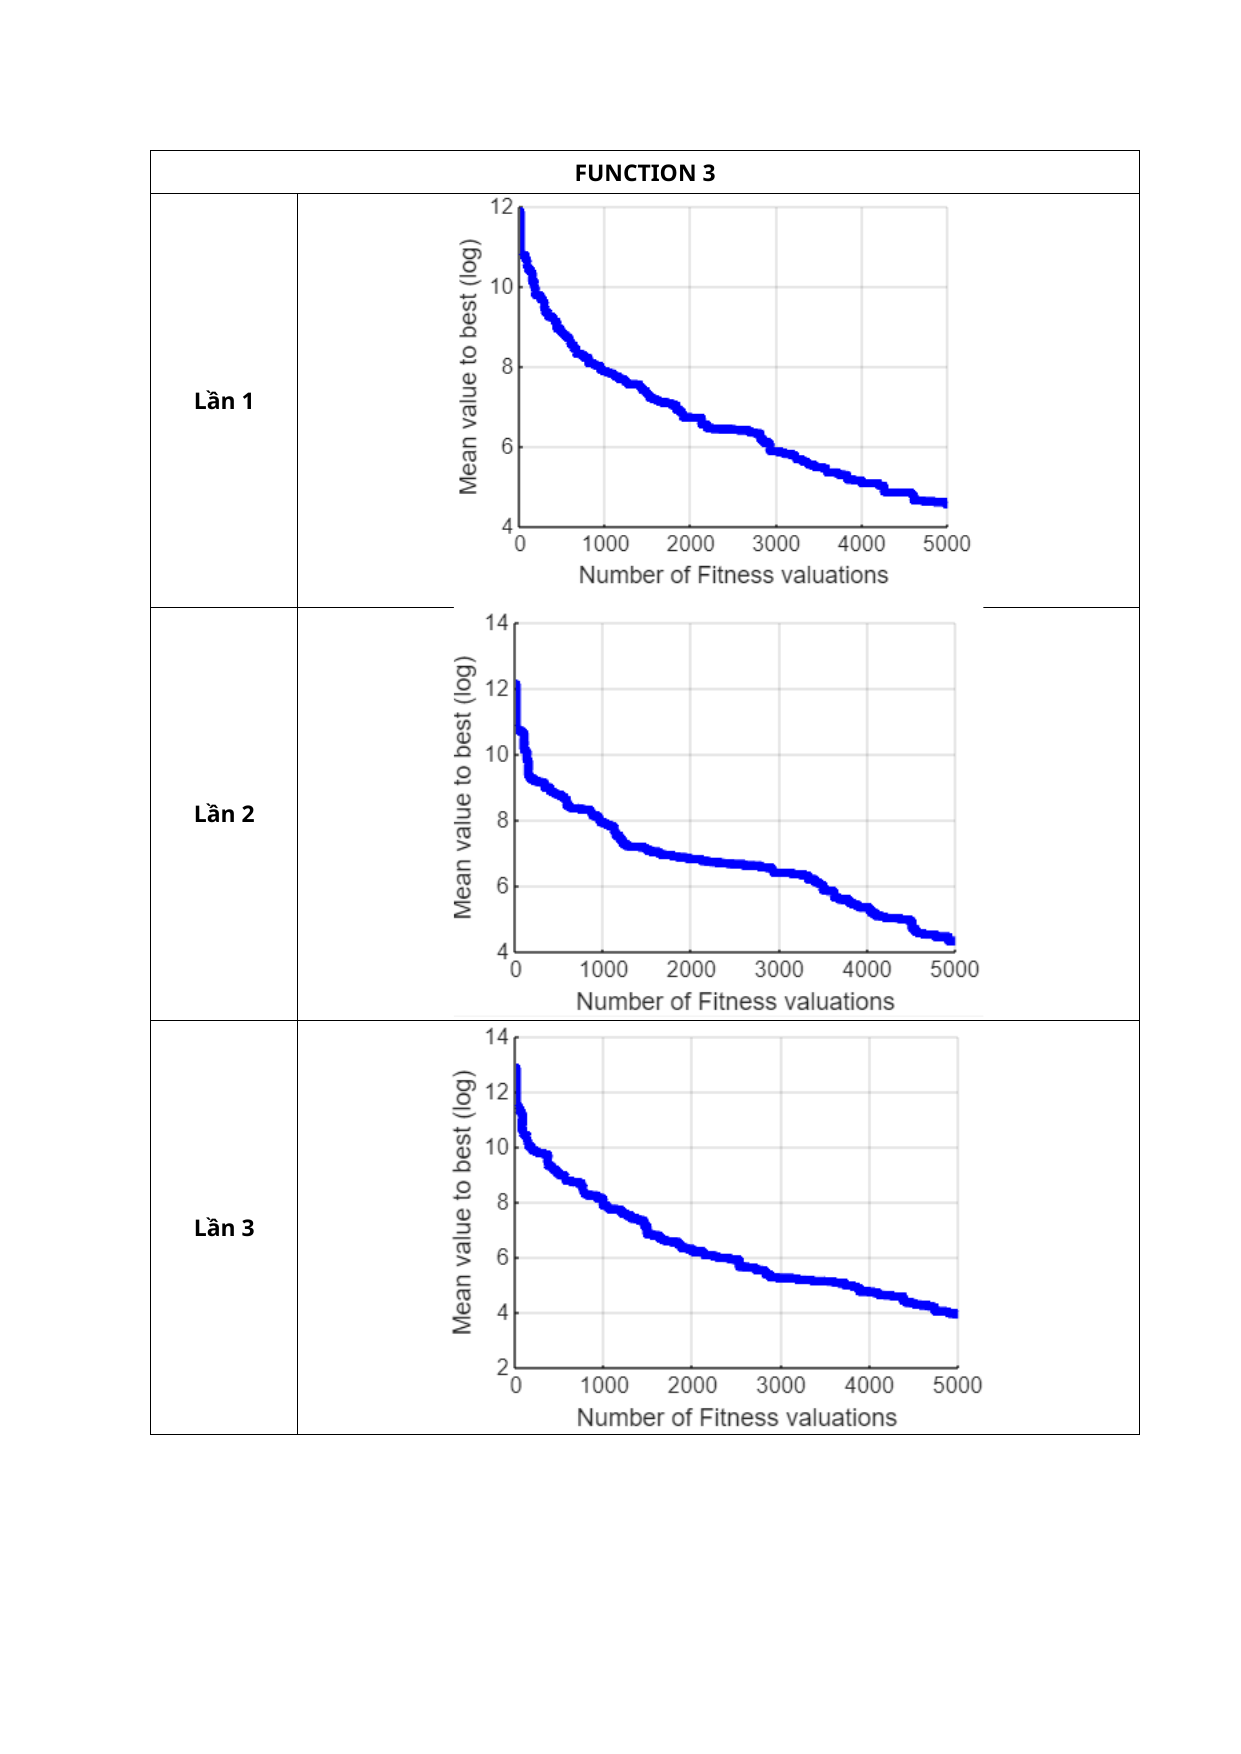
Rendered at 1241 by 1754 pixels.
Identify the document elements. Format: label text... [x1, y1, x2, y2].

picture [453, 607, 984, 1017]
table_cell [298, 1021, 1139, 1434]
table_cell Lần 1 [151, 194, 297, 607]
table_header FUNCTION 3 [151, 151, 1139, 193]
table_cell Lần 2 [151, 608, 297, 1020]
picture [451, 1021, 987, 1429]
table_cell [298, 608, 1139, 1020]
table_cell Lần 3 [151, 1021, 297, 1434]
table_cell [298, 194, 1139, 607]
picture [459, 194, 978, 586]
